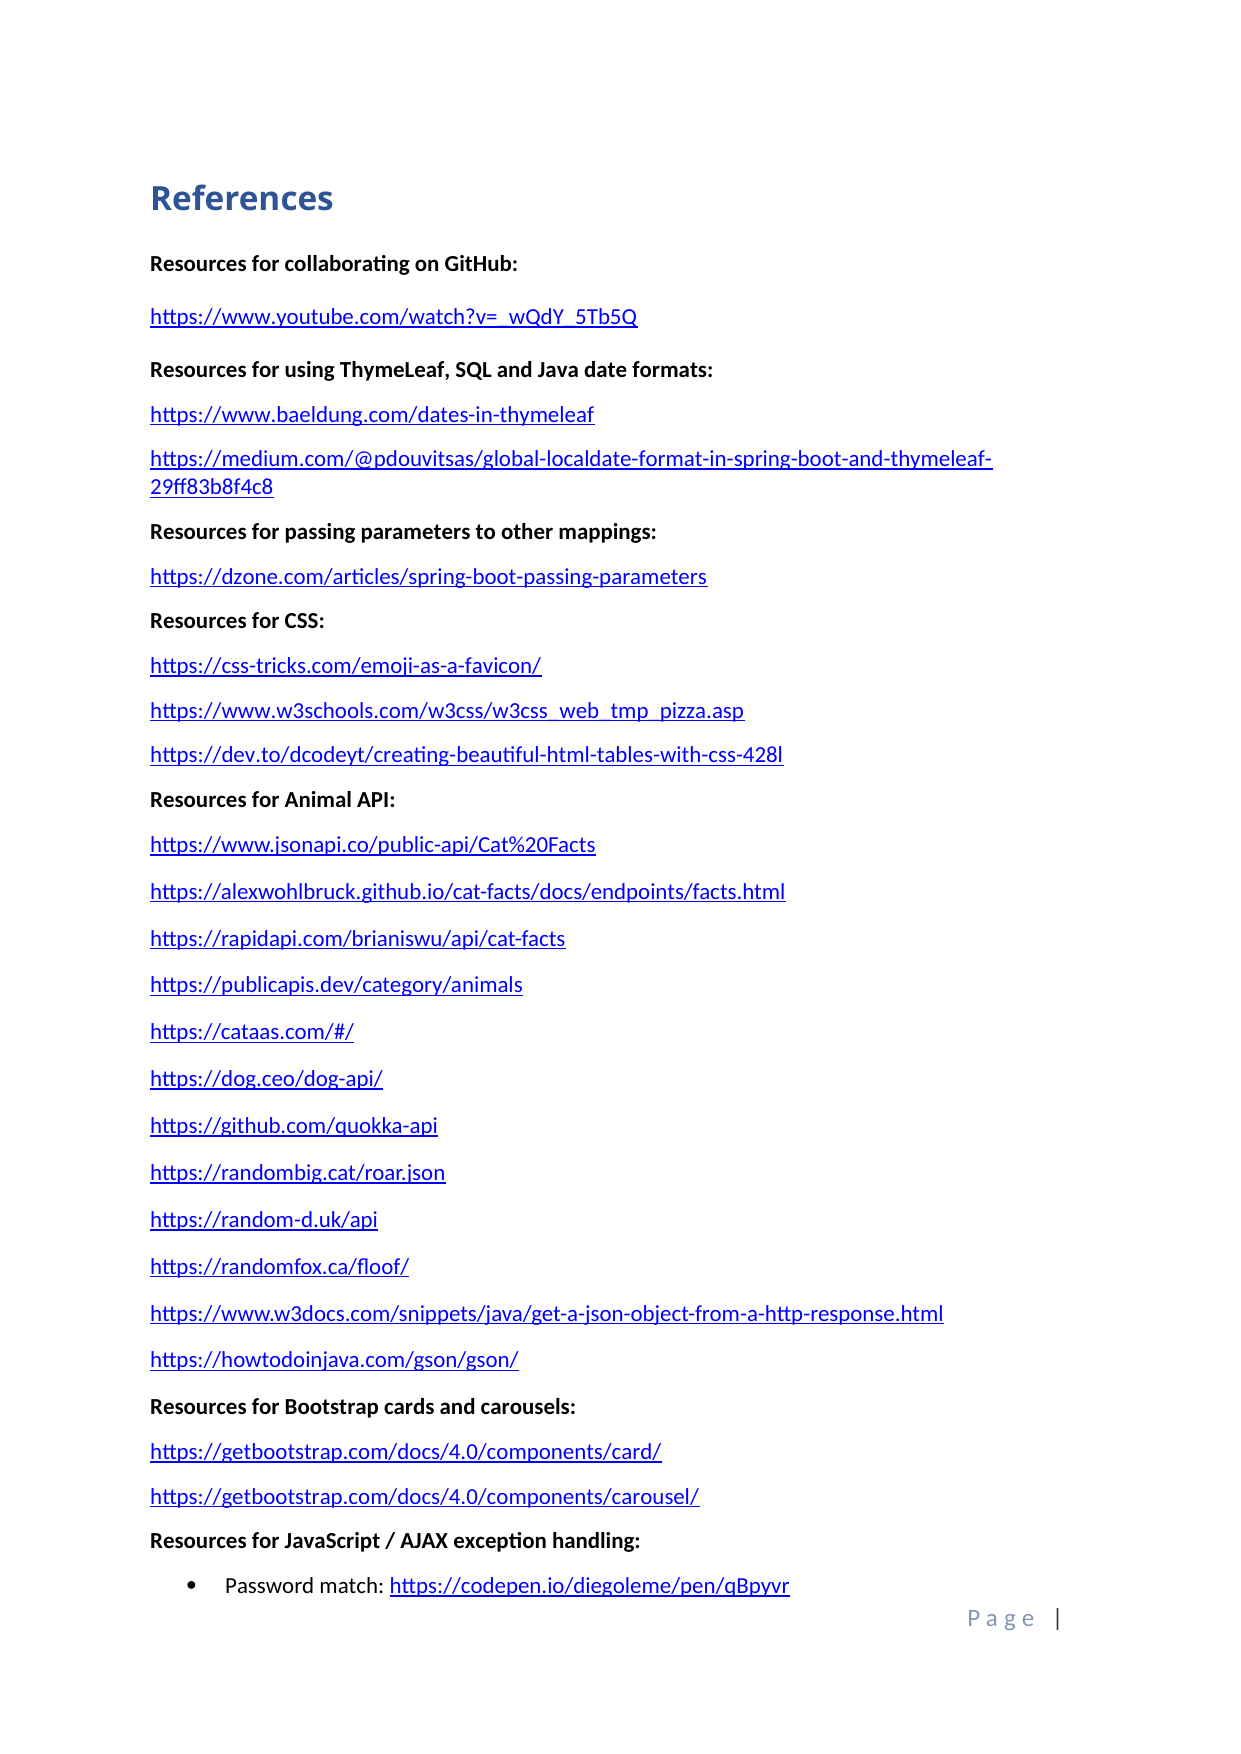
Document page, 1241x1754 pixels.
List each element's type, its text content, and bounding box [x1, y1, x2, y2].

text https://randomfox.ca/floof/ [150, 1252, 1090, 1280]
subtitle References [150, 175, 1090, 220]
text https://randombig.cat/roar.json [150, 1158, 1090, 1186]
text https://rapidapi.com/brianiswu/api/cat-facts [150, 924, 1090, 952]
text Resources for using ThymeLeaf, SQL and Java date formats: [150, 355, 1090, 383]
text https://www.jsonapi.co/public-api/Cat%20Facts [150, 830, 1090, 858]
text Resources for Animal API: [150, 785, 1090, 813]
text https://random-d.uk/api [150, 1205, 1090, 1233]
text https://www.baeldung.com/dates-in-thymeleaf [150, 400, 1090, 428]
text https://getbootstrap.com/docs/4.0/components/carousel/ [150, 1482, 1090, 1510]
text https://publicapis.dev/category/animals [150, 971, 1090, 998]
text https://www.youtube.com/watch?v=_wQdY_5Tb5Q [150, 302, 1090, 330]
text Resources for passing parameters to other mappings: [150, 517, 1090, 545]
text https://cataas.com/#/ [150, 1017, 1090, 1045]
text https://dev.to/dcodeyt/creating-beautiful-html-tables-with-css-428l [150, 741, 1090, 768]
text Resources for Bootstrap cards and carousels: [150, 1392, 1090, 1420]
text https://github.com/quokka-api [150, 1111, 1090, 1139]
text https://www.w3schools.com/w3css/w3css_web_tmp_pizza.asp [150, 696, 1090, 724]
list Password match: https://codepen.io/diegoleme/pen/qBpyvr [187, 1571, 1090, 1599]
text Resources for JavaScript / AJAX exception handling: [150, 1526, 1090, 1554]
text https://dzone.com/articles/spring-boot-passing-parameters [150, 562, 1090, 590]
text https://howtodoinjava.com/gson/gson/ [150, 1346, 1090, 1373]
text Resources for collaborating on GitHub: [150, 249, 1090, 277]
text https://getbootstrap.com/docs/4.0/components/card/ [150, 1437, 1090, 1465]
text https://medium.com/@pdouvitsas/global-localdate-format-in-spring-boot-and-thymeleaf-29ff83b8f4c8 [150, 444, 1090, 500]
text https://css-tricks.com/emoji-as-a-favicon/ [150, 651, 1090, 679]
text https://alexwohlbruck.github.io/cat-facts/docs/endpoints/facts.html [150, 877, 1090, 905]
text https://dog.ceo/dog-api/ [150, 1064, 1090, 1092]
text Resources for CSS: [150, 606, 1090, 634]
text https://www.w3docs.com/snippets/java/get-a-json-object-from-a-http-response.html [150, 1299, 1090, 1327]
